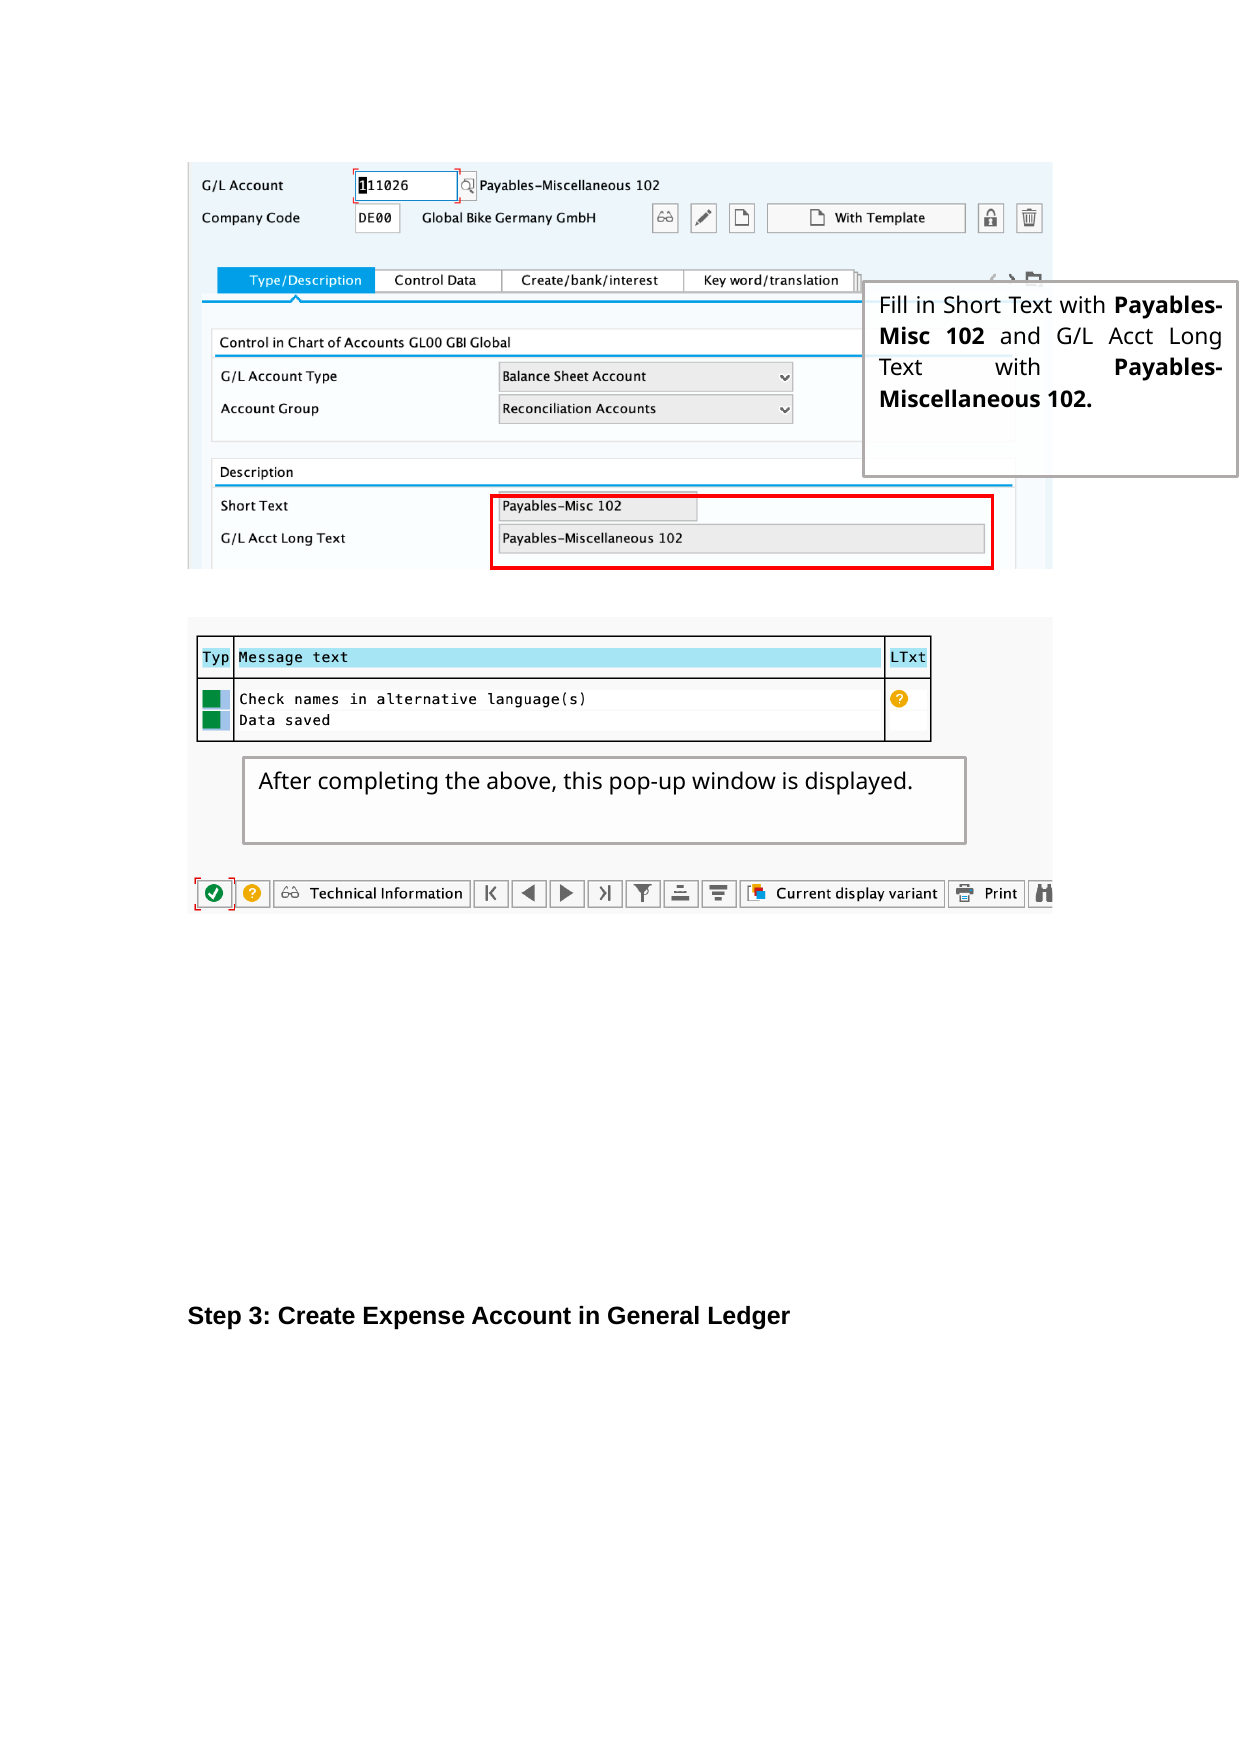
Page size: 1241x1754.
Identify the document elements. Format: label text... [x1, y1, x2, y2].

picture [187, 617, 1053, 914]
picture [187, 162, 1053, 569]
text Step 3: Create Expense Account in General Ledger [187, 1299, 1053, 1332]
picture [493, 498, 991, 566]
